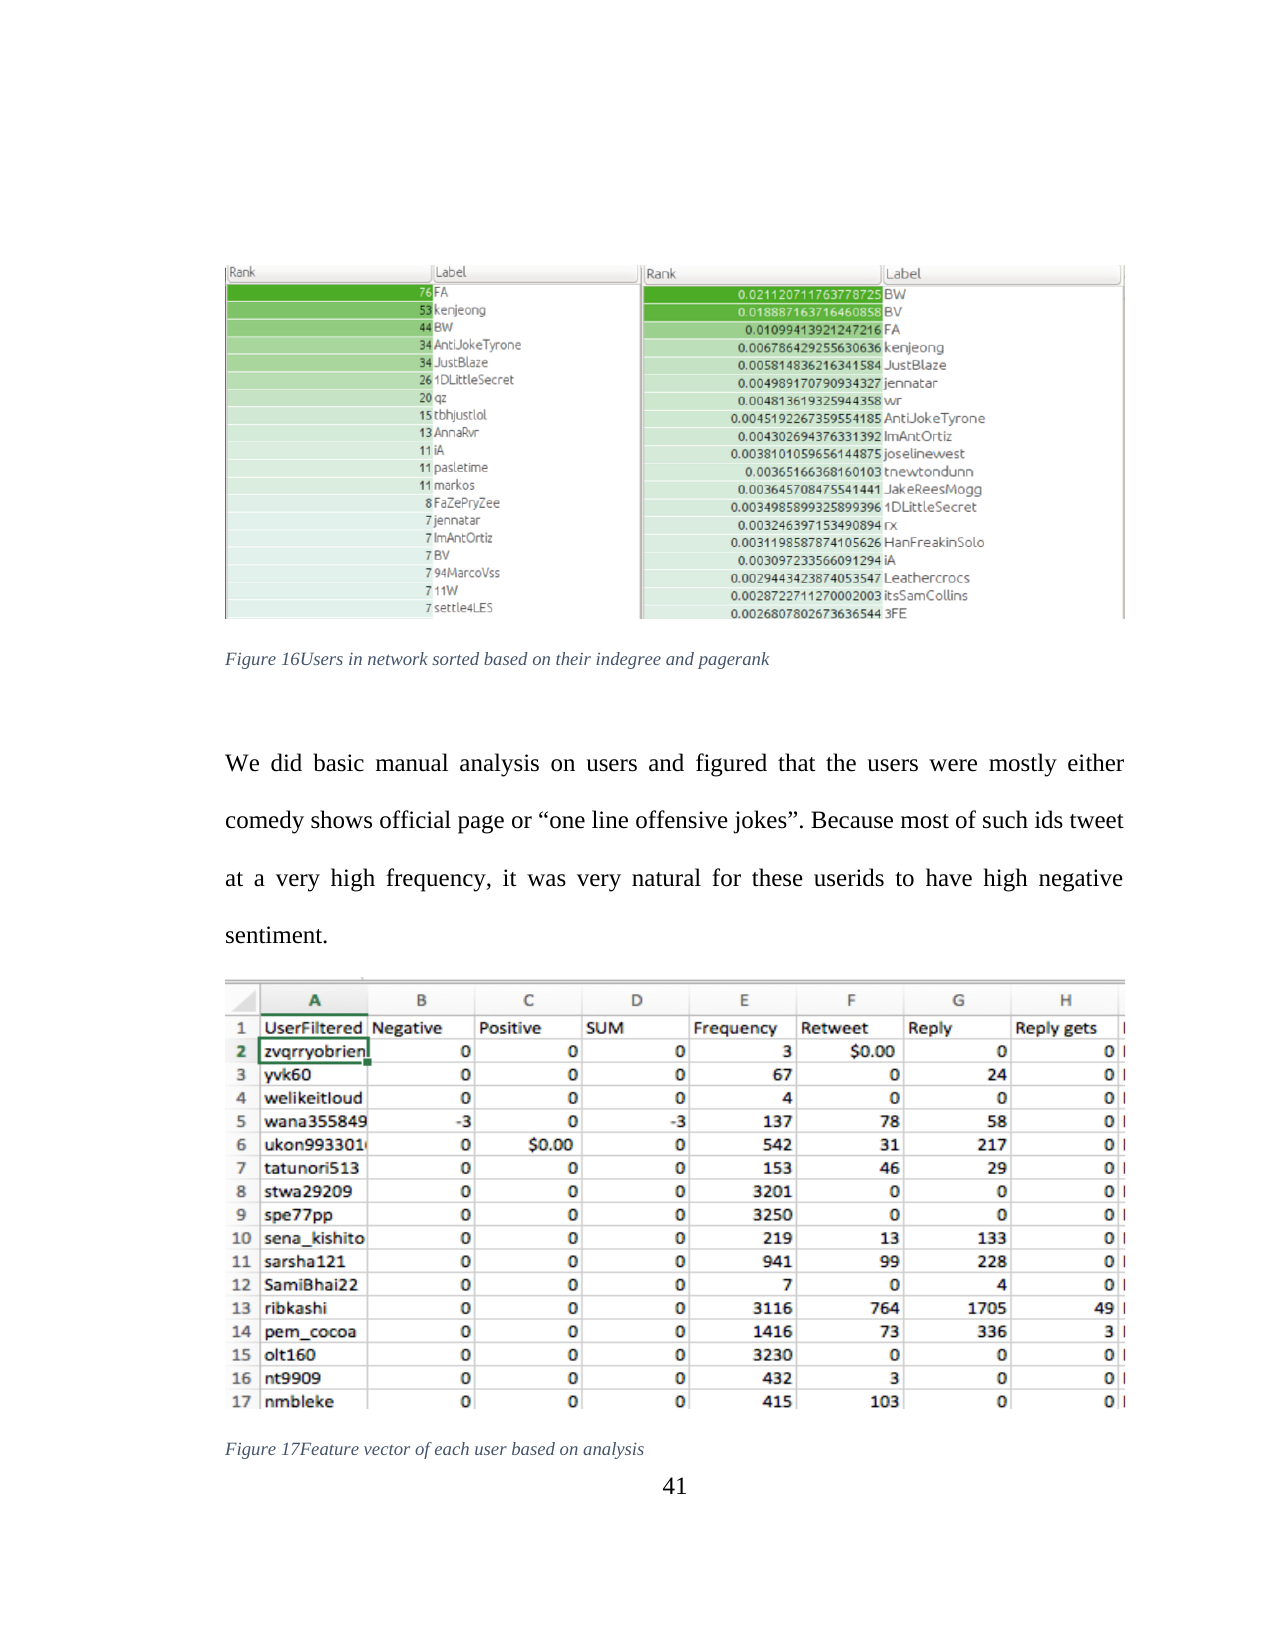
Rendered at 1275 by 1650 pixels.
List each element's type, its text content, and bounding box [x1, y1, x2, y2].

picture [225, 265, 1125, 619]
text We did basic manual analysis on users and figured that the users were mostly either comedy shows official page or “one line offensive jokes”. Because most of such ids tweet at a very high frequency, it was very natural for these userids to have high negative sentiment. [225, 748, 1125, 949]
picture [225, 977, 1125, 1409]
